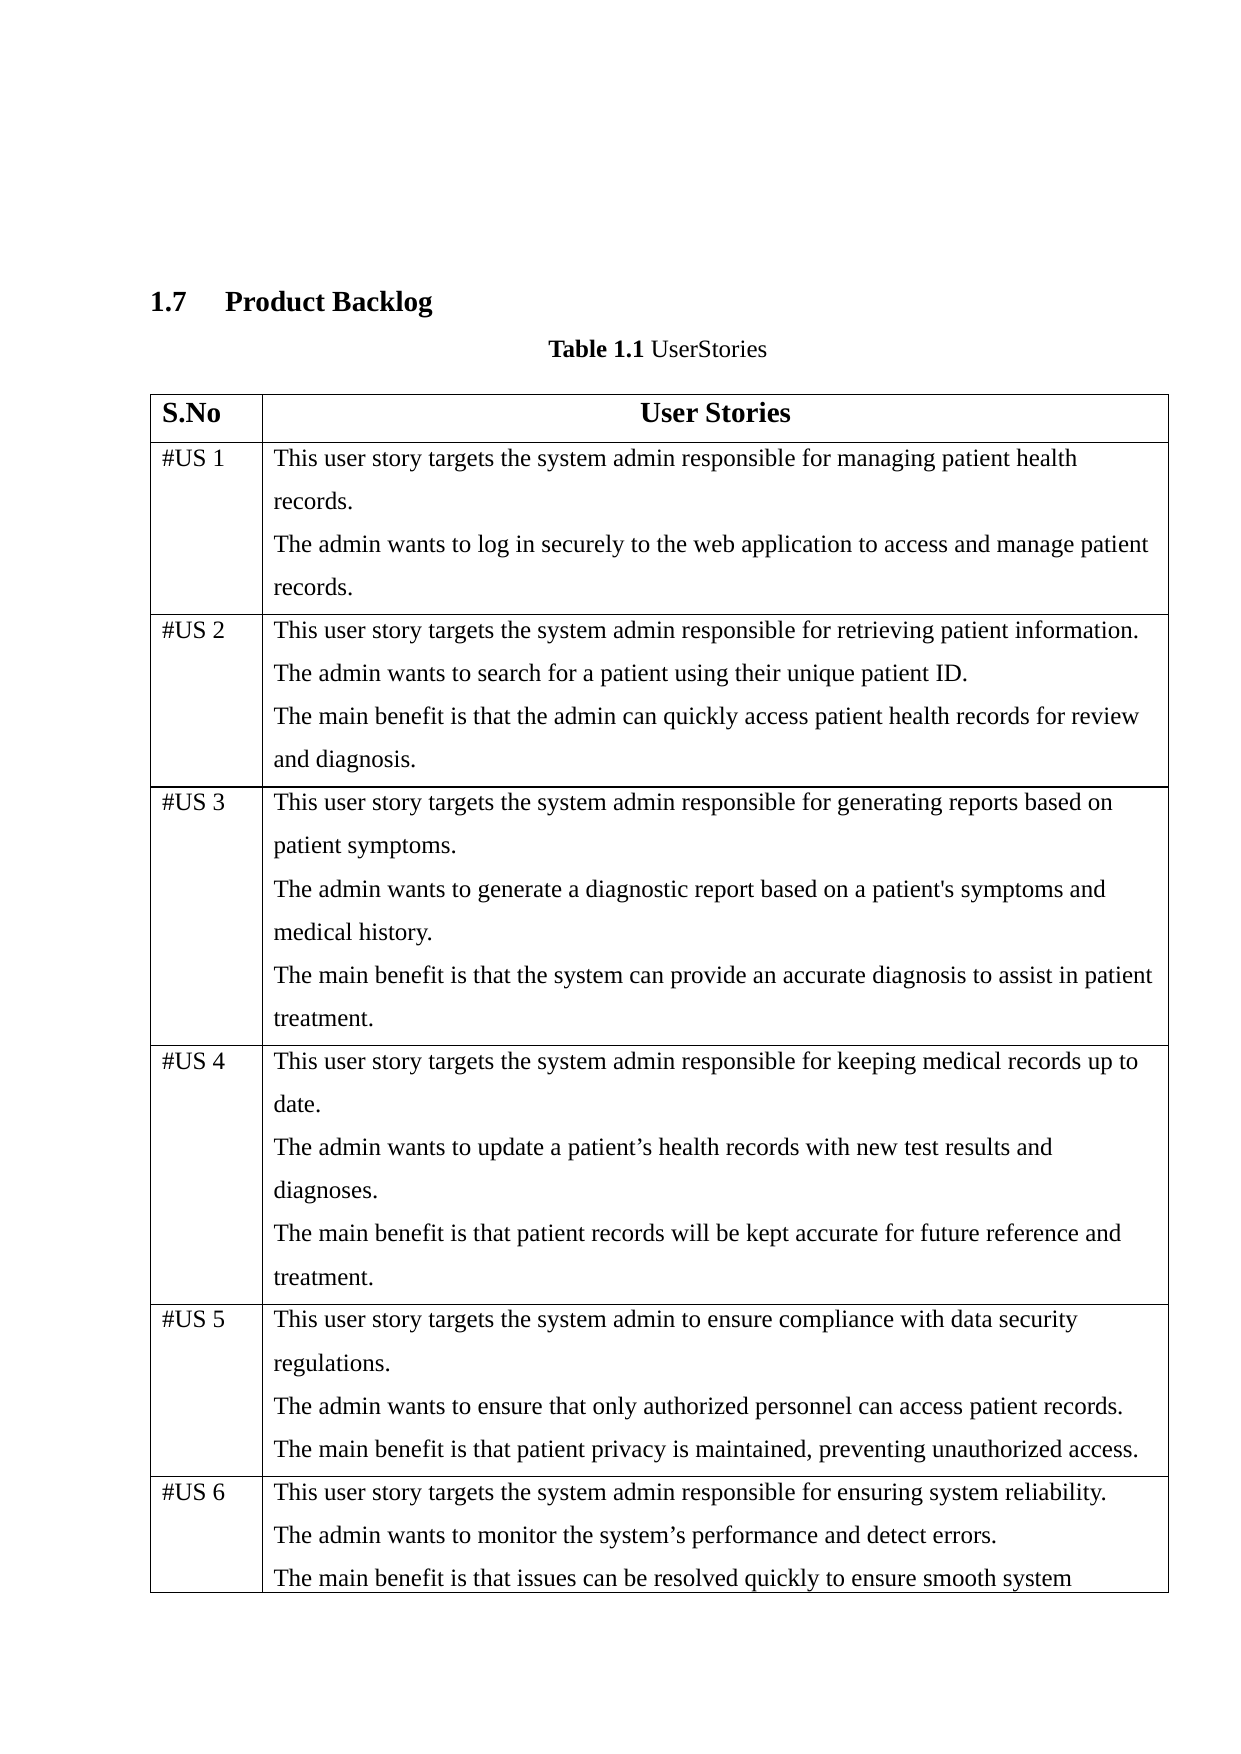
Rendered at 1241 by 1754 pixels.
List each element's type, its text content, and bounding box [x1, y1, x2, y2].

table_cell #US 1 [151, 443, 262, 614]
table_cell #US 2 [151, 615, 262, 786]
table_header User Stories [263, 395, 1168, 442]
table_cell #US 3 [151, 788, 262, 1045]
table_cell #US 4 [151, 1046, 262, 1303]
list Product Backlog [150, 284, 1090, 317]
list Table 1.1 UserStories [225, 334, 1090, 363]
table_cell #US 5 [151, 1305, 262, 1476]
table_header S.No [151, 395, 262, 442]
table_cell This user story targets the system admin responsible for retrieving patient information. The admin wants to search for a patient using their unique patient ID. The main benefit is that the admin can quickly access patient health records for review and diagnosis. [263, 615, 1168, 786]
table_cell This user story targets the system admin to ensure compliance with data security regulations. The admin wants to ensure that only authorized personnel can access patient records. The main benefit is that patient privacy is maintained, preventing unauthorized access. [263, 1305, 1168, 1476]
table_cell This user story targets the system admin responsible for generating reports based on patient symptoms. The admin wants to generate a diagnostic report based on a patient's symptoms and medical history. The main benefit is that the system can provide an accurate diagnosis to assist in patient treatment. [263, 788, 1168, 1045]
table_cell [263, 1477, 1168, 1592]
table_cell #US 6 [151, 1477, 262, 1592]
table_cell This user story targets the system admin responsible for keeping medical records up to date. The admin wants to update a patient’s health records with new test results and diagnoses. The main benefit is that patient records will be kept accurate for future reference and treatment. [263, 1046, 1168, 1303]
table_cell This user story targets the system admin responsible for managing patient health records. The admin wants to log in securely to the web application to access and manage patient records. [263, 443, 1168, 614]
